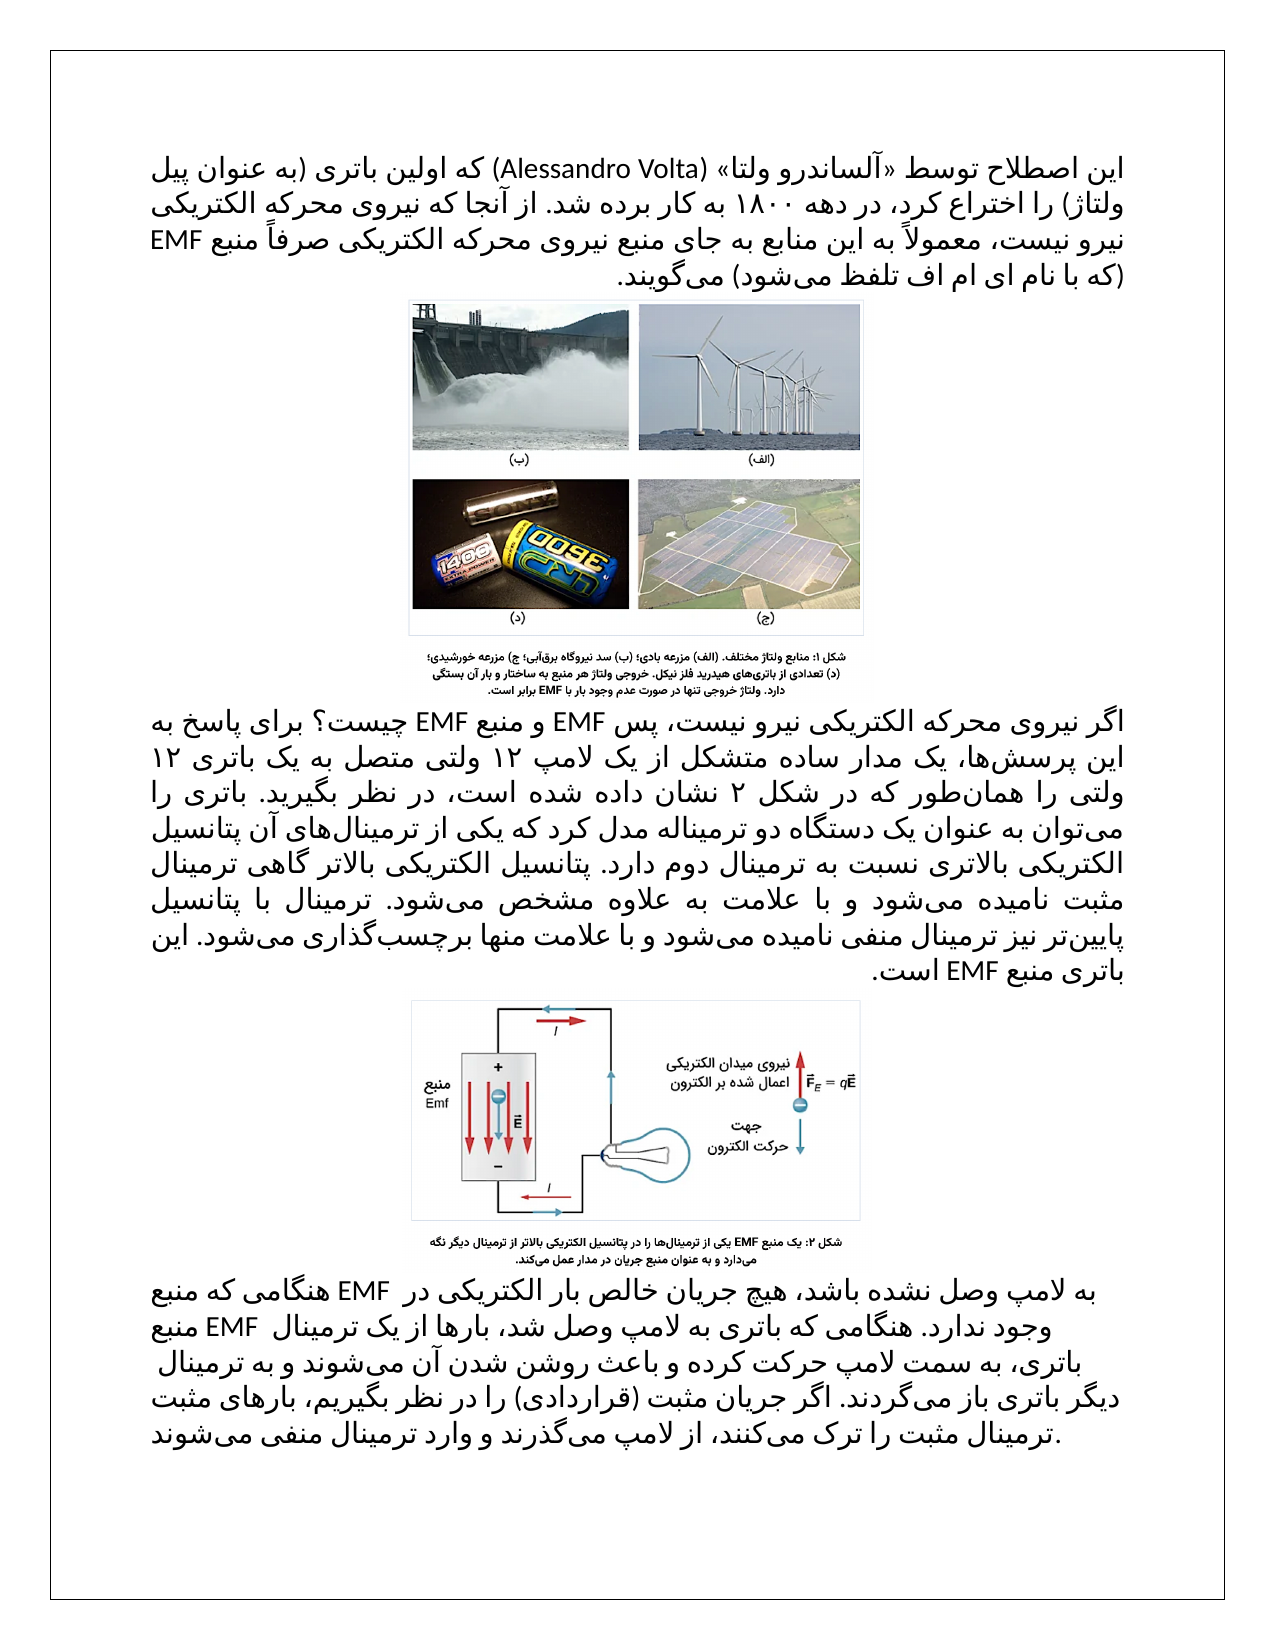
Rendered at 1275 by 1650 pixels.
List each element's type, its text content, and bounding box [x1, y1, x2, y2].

picture [402, 988, 872, 1273]
text این اصطلاح توسط «آلساندرو ولتا» (Alessandro Volta) که اولین باتری (به عنوان پیل ولتاژ) را اختراع کرد، در دهه ۱۸۰۰ به کار برده شد. از آنجا که نیروی محرکه الکتریکی نیرو نیست، معمولاً به این منابع به جای منبع نیروی محرکه الکتریکی صرفاً منبع EMF (که با نام ای ام اف تلفظ می‌شود) می‌گویند. [150, 150, 1125, 292]
text هنگامی که منبع EMF به لامپ وصل نشده باشد، هیچ جریان خالص بار الکتریکی در منبع EMF وجود ندارد. هنگامی که باتری به لامپ وصل شد، بارها از یک ترمینال باتری، به سمت لامپ حرکت کرده و باعث روشن شدن آن می‌شوند و به ترمینال دیگر باتری باز می‌گردند. اگر جریان مثبت (قراردادی) را در نظر بگیریم، بارهای مثبت ترمینال مثبت را ترک می‌کنند، از لامپ می‌گذرند و وارد ترمینال منفی می‌شوند. [150, 1272, 1125, 1451]
text اگر نیروی محرکه الکتریکی نیرو نیست، پس EMF و منبع EMF چیست؟ برای پاسخ به این پرسش‌ها، یک مدار ساده متشکل از یک لامپ ۱۲ ولتی متصل به یک باتری ۱۲ ولتی را همان‌طور که در شکل ۲ نشان داده شده است، در نظر بگیرید. باتری را می‌توان به عنوان یک دستگاه دو ترمیناله مدل کرد که یکی از ترمینال‌های آن پتانسیل الکتریکی بالاتری نسبت به ترمینال دوم دارد. پتانسیل الکتریکی بالاتر گاهی ترمینال مثبت نامیده می‌شود و با علامت به علاوه مشخص می‌شود. ترمینال با پتانسیل پایین‌تر نیز ترمینال منفی نامیده می‌شود و با علامت منها برچسب‌گذاری می‌شود. این باتری منبع EMF است. [150, 703, 1125, 988]
picture [400, 292, 874, 703]
